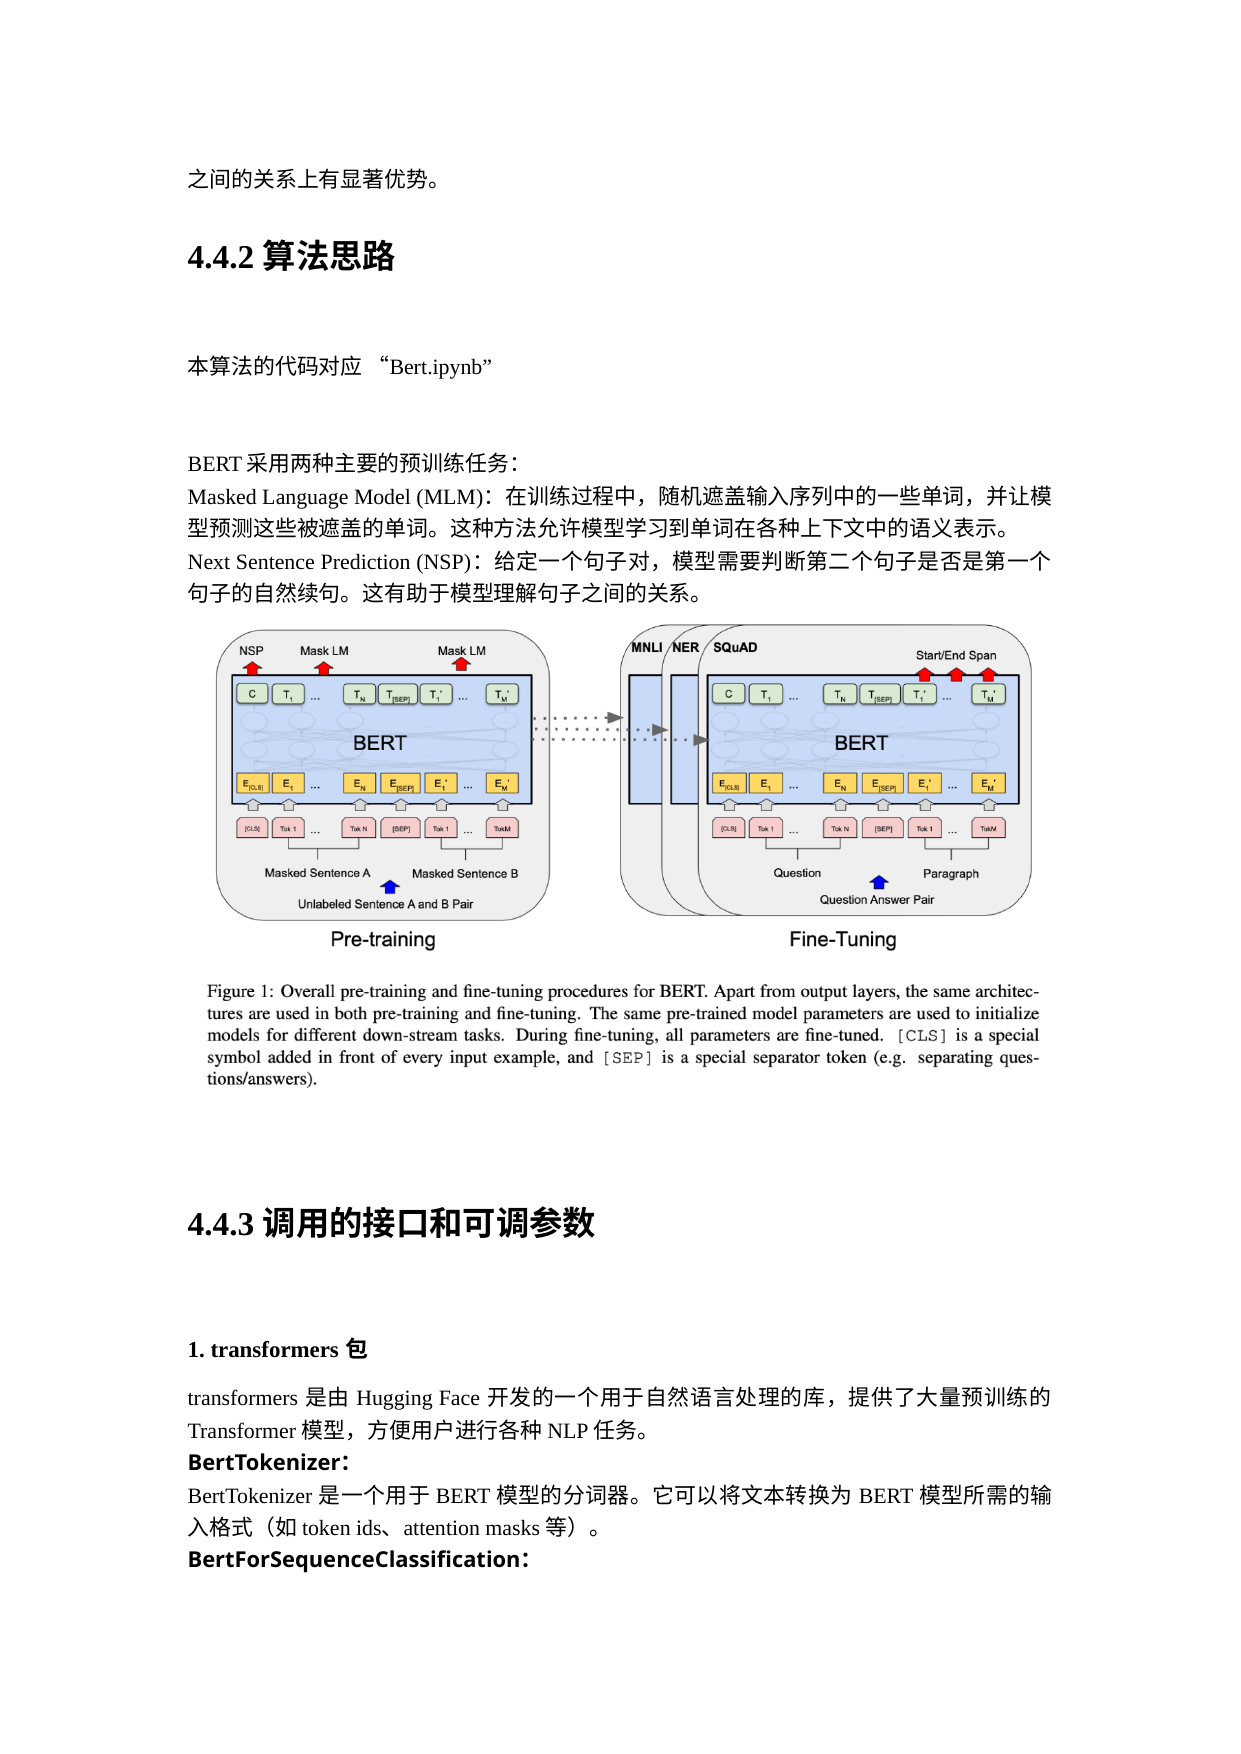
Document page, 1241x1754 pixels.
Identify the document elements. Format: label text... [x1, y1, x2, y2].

list Next Sentence Prediction (NSP)：给定一个句子对，模型需要判断第二个句子是否是第一个句子的自然续句。这有助于模型理解句子之间的关系。 [187, 543, 1053, 608]
subtitle 4.4.2 算法思路 [187, 222, 1053, 287]
subtitle 4.4.3 调用的接口和可调参数 [187, 1188, 1053, 1253]
list transformers 是由 Hugging Face 开发的一个用于自然语言处理的库，提供了大量预训练的 Transformer 模型，方便用户进行各种 NLP 任务。 [187, 1380, 1053, 1445]
list BertTokenizer 是一个用于 BERT 模型的分词器。它可以将文本转换为 BERT 模型所需的输入格式（如 token ids、attention masks 等）。 [187, 1477, 1053, 1542]
list Masked Language Model (MLM)：在训练过程中，随机遮盖输入序列中的一些单词，并让模型预测这些被遮盖的单词。这种方法允许模型学习到单词在各种上下文中的语义表示。 [187, 478, 1053, 543]
list BertTokenizer： [187, 1445, 1053, 1477]
text 本算法的代码对应 “Bert.ipynb” [187, 348, 1053, 381]
list 1. transformers 包 [187, 1315, 1053, 1380]
list BERT采用两种主要的预训练任务： [187, 446, 1053, 478]
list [187, 162, 1053, 194]
list BertForSequenceClassification： [187, 1542, 1053, 1575]
picture [187, 608, 1052, 1094]
